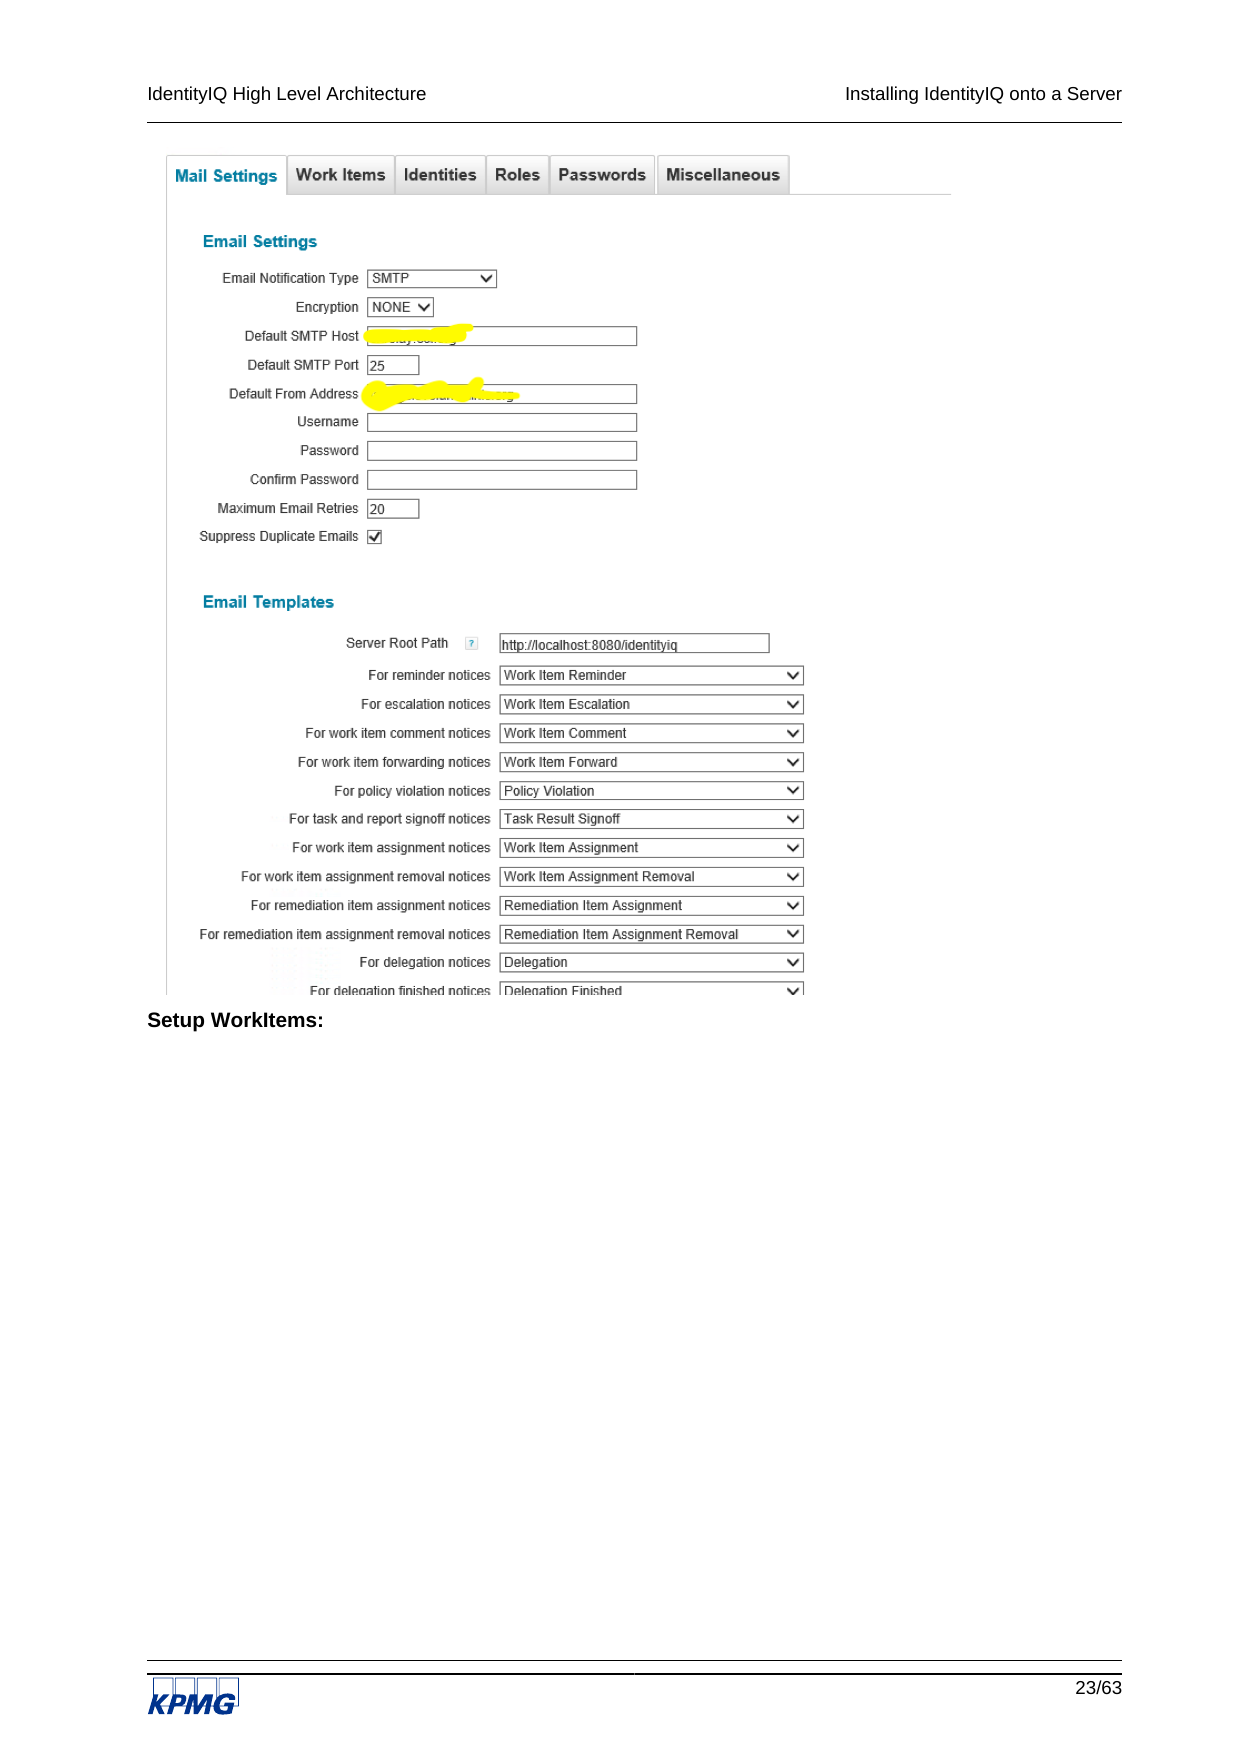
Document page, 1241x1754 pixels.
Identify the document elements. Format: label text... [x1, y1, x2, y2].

picture [147, 147, 952, 995]
text Setup WorkItems: [147, 1007, 1125, 1031]
